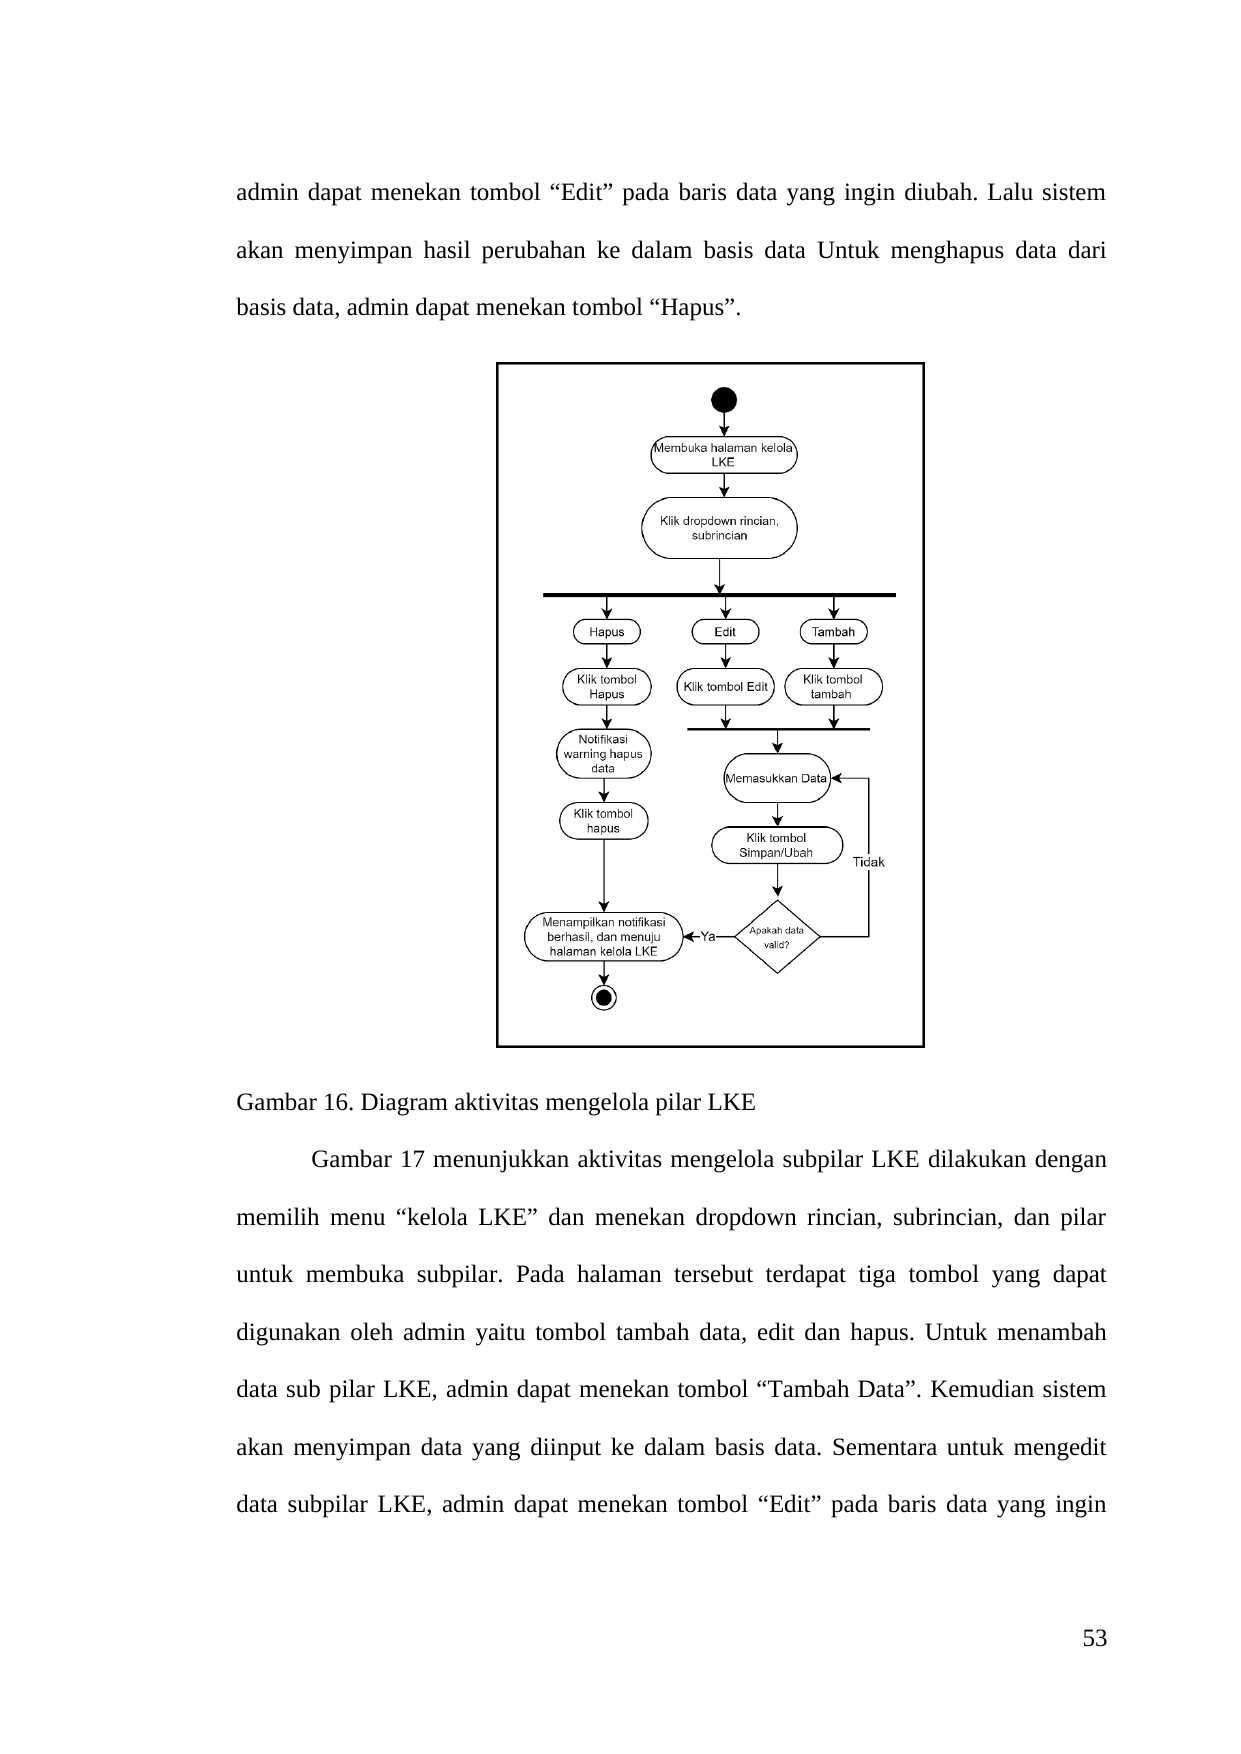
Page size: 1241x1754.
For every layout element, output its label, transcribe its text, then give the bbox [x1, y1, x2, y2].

picture [483, 349, 936, 1059]
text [236, 177, 1107, 321]
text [236, 1144, 1107, 1518]
text Gambar 16. Diagram aktivitas mengelola pilar LKE [236, 1087, 1107, 1116]
